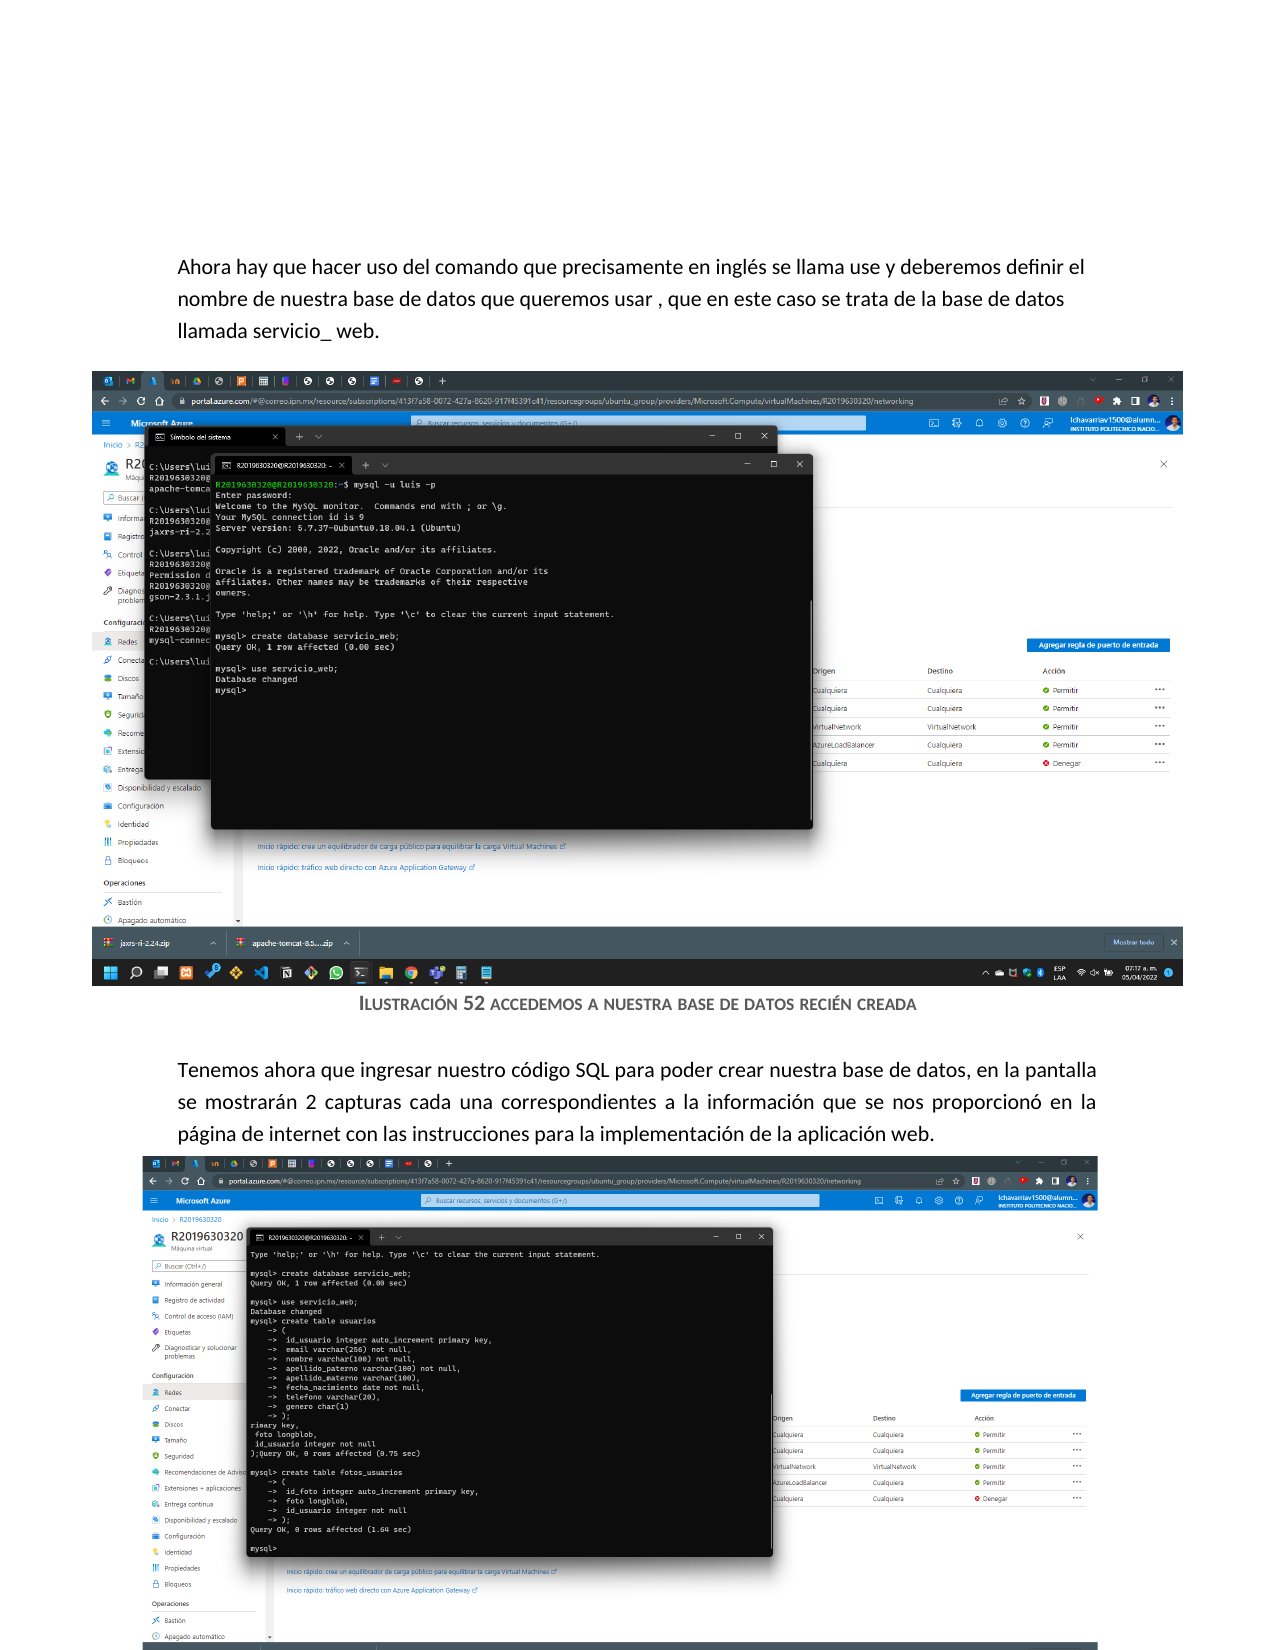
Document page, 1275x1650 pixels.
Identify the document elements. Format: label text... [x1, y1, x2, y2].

picture [142, 1156, 1098, 1650]
text Ahora hay que hacer uso del comando que precisamente en inglés se llama use y deberemos definir el nombre de nuestra base de datos que queremos usar , que en este caso se trata de la base de datos llamada servicio_ web. [177, 253, 1098, 344]
picture [92, 371, 1183, 986]
text Tenemos ahora que ingresar nuestro código SQL para poder crear nuestra base de datos, en la pantalla se mostrarán 2 capturas cada una correspondientes a la información que se nos proporcionó en la página de internet con las instrucciones para la implementación de la aplicación web. [177, 1057, 1098, 1147]
